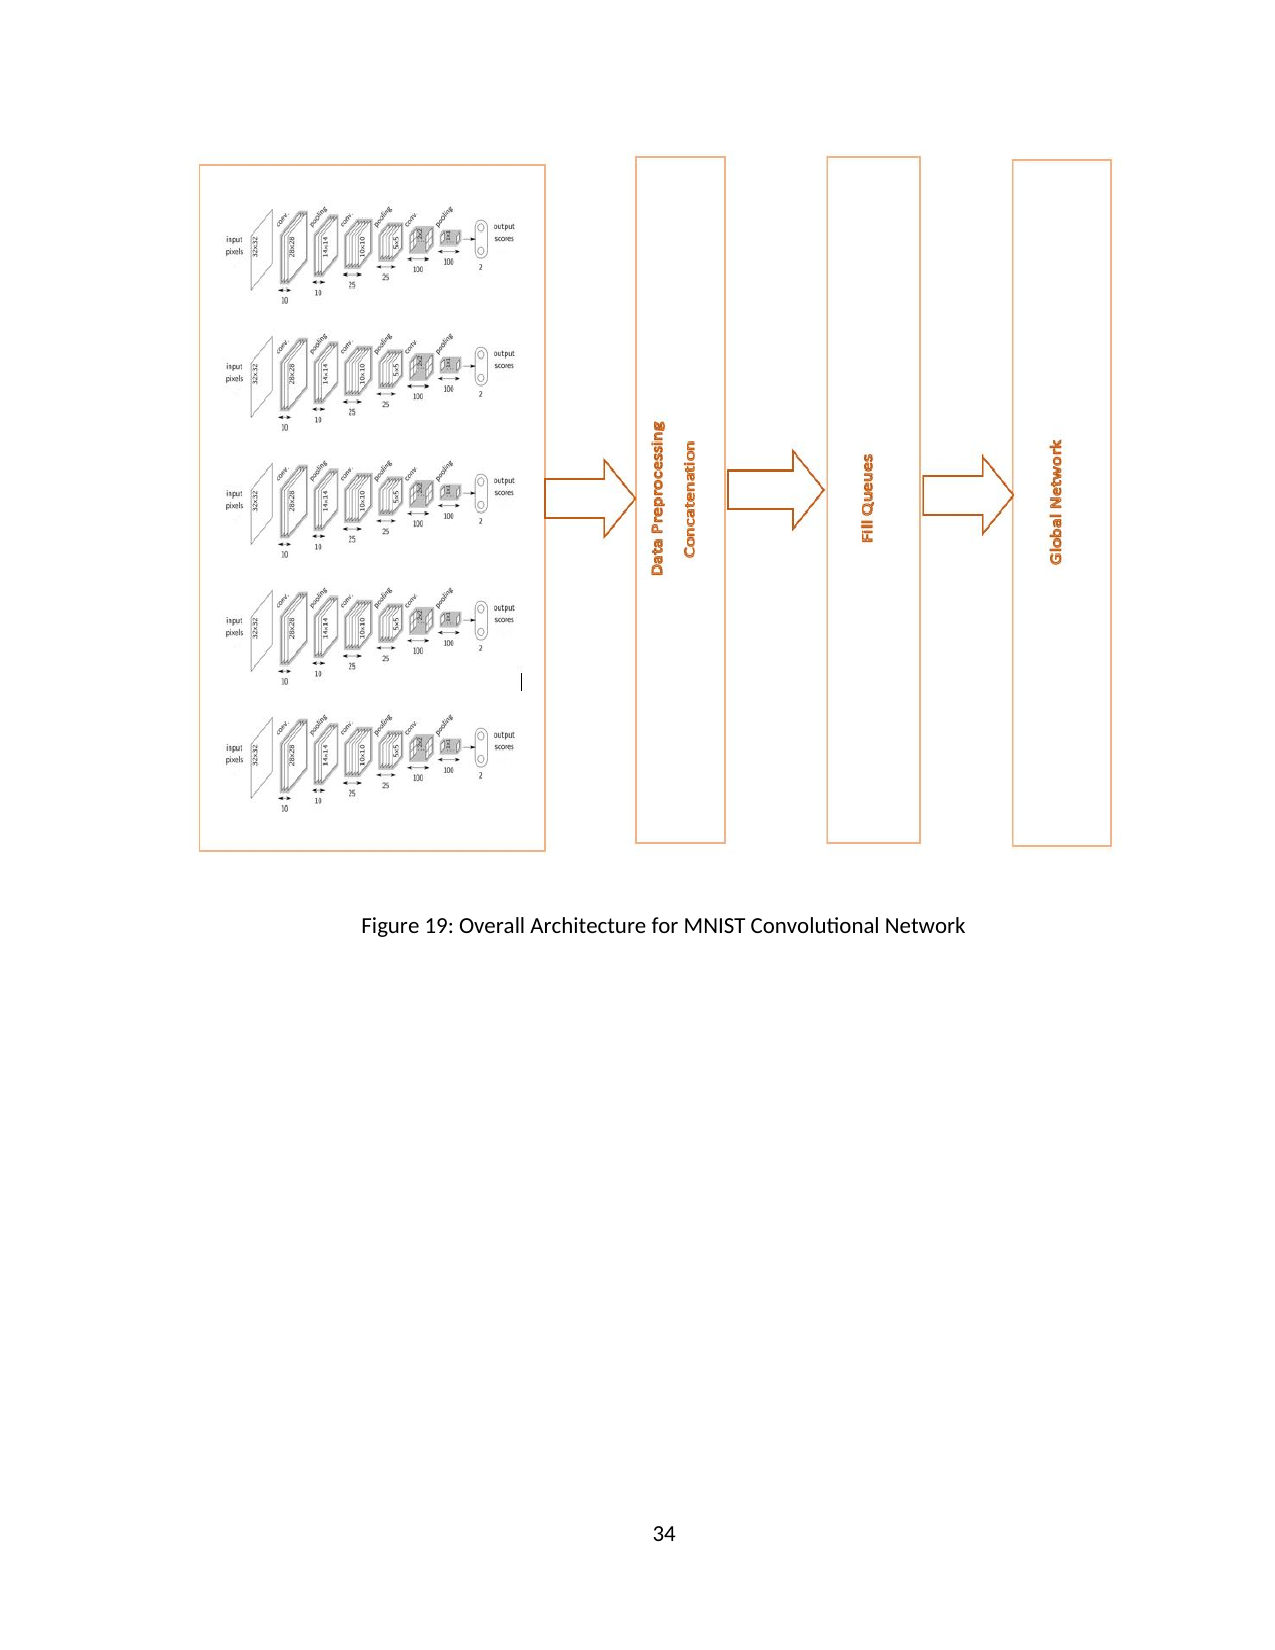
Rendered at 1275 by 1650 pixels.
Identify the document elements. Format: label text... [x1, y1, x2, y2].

text Figure 19: Overall Architecture for MNIST Convolutional Network [187, 911, 1140, 939]
picture [187, 150, 1140, 863]
